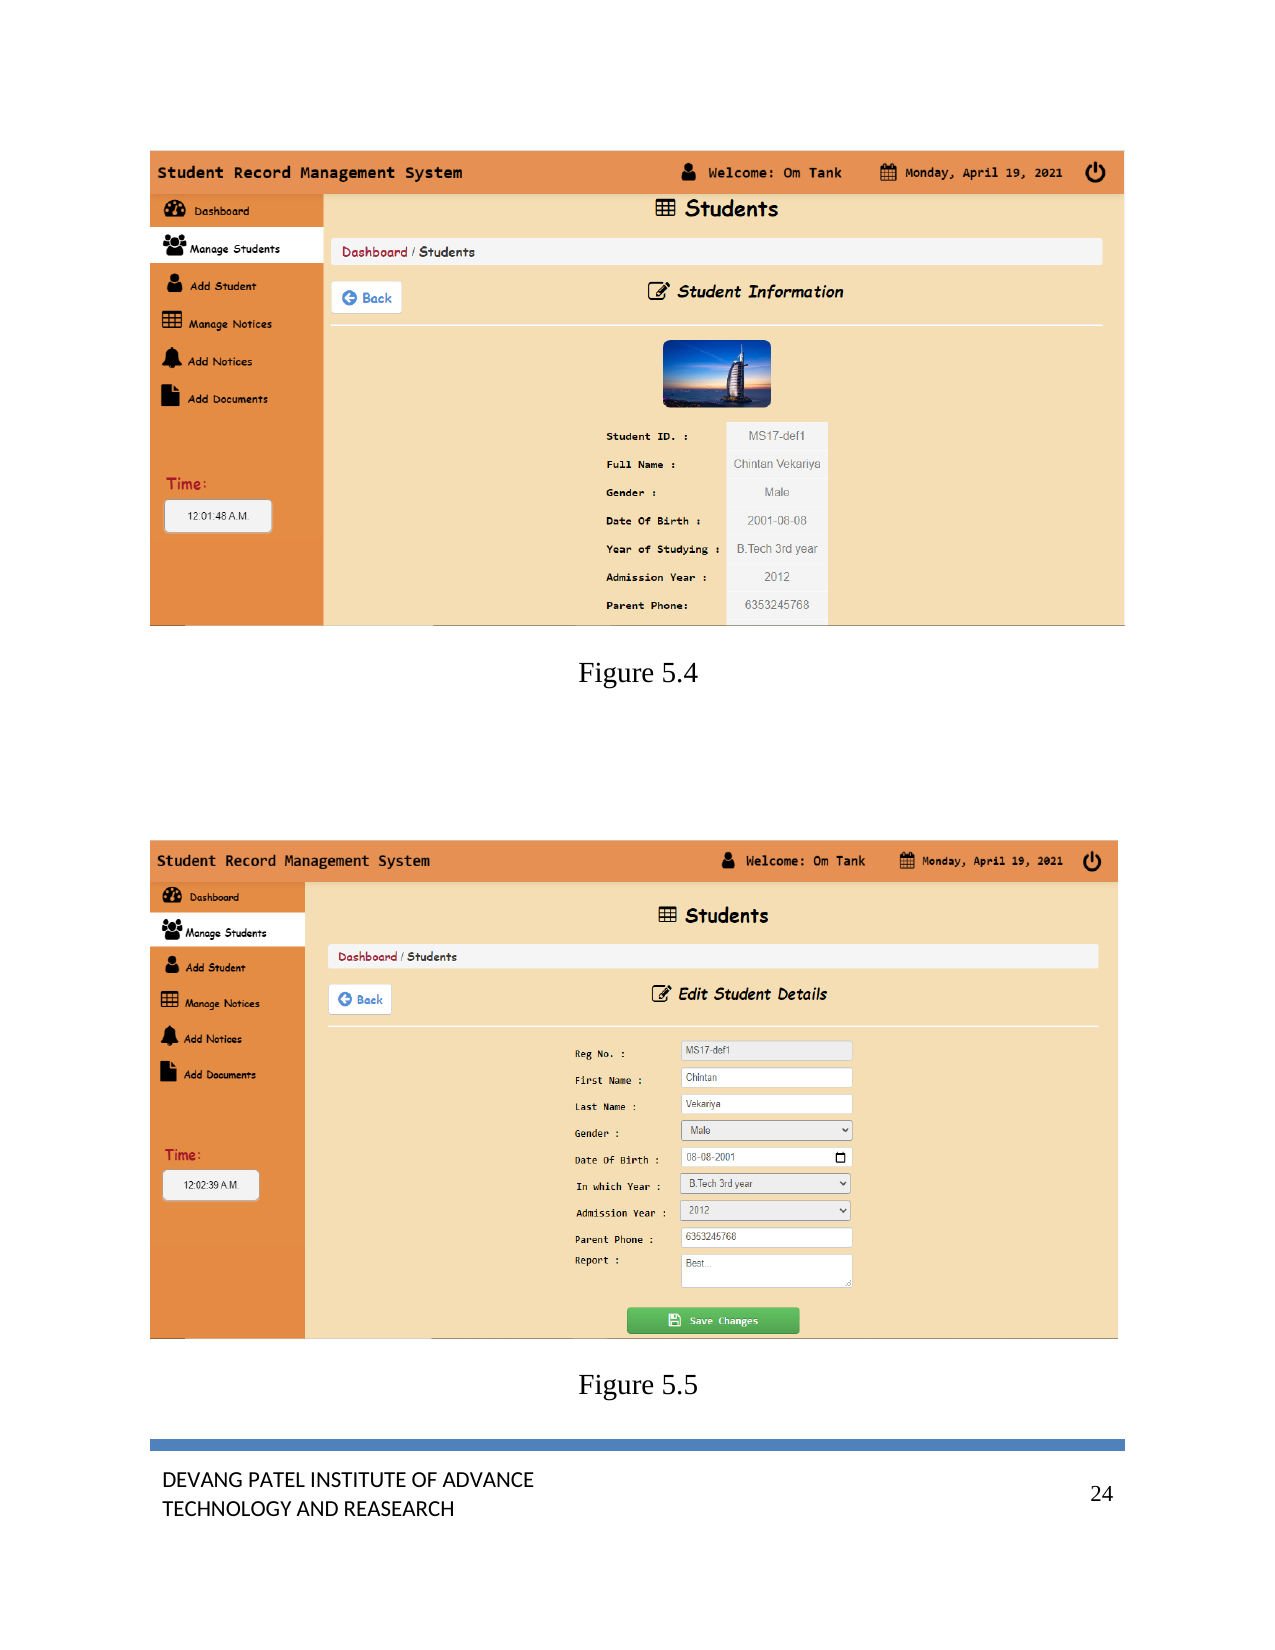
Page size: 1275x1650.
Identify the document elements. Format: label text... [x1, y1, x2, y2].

picture [150, 150, 1125, 626]
picture [150, 837, 1119, 1339]
text Figure 5.4 [375, 655, 901, 688]
text Figure 5.5 [375, 1367, 901, 1401]
